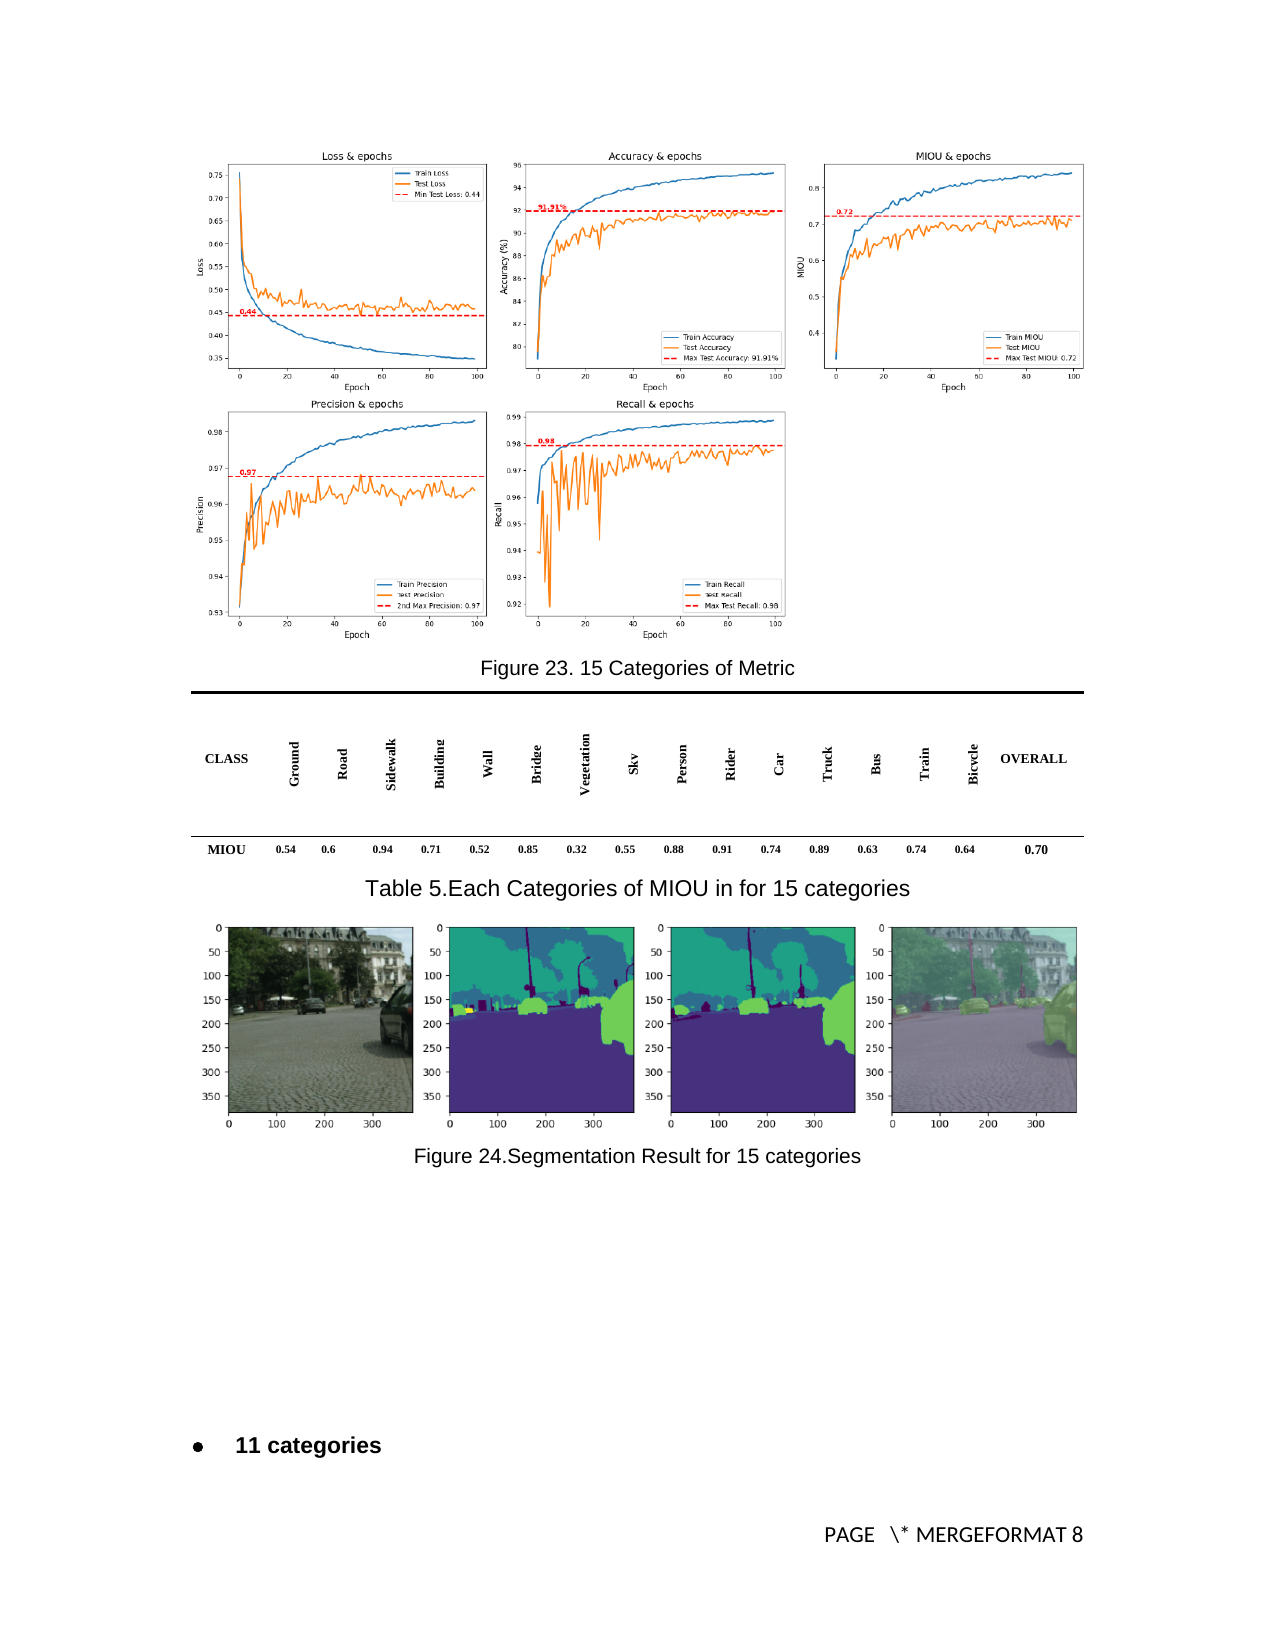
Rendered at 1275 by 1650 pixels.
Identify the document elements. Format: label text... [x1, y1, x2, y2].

table_cell 0.70 [989, 837, 1084, 875]
table_header Road [310, 694, 358, 836]
table_header Sky [601, 694, 649, 836]
table_cell 0.89 [795, 837, 843, 875]
list 11 categories [191, 1432, 1084, 1458]
table_cell 0.74 [892, 837, 940, 875]
table_header Bus [843, 694, 892, 836]
table_header Person [649, 694, 698, 836]
table_header Sidewalk [358, 694, 407, 836]
table_cell 0.6 [310, 837, 358, 875]
table_header Train [892, 694, 940, 836]
table_cell 0.88 [649, 837, 698, 875]
table_cell 0.32 [552, 837, 601, 875]
table_header Bicycle [940, 694, 989, 836]
table_header Bridge [504, 694, 552, 836]
table_cell 0.91 [698, 837, 746, 875]
table_header Vegetation [552, 694, 601, 836]
table_header Building [407, 694, 455, 836]
table_header Car [746, 694, 795, 836]
table_cell 0.74 [746, 837, 795, 875]
table_cell 0.94 [358, 837, 407, 875]
text Figure 23. 15 Categories of Metric [191, 655, 1084, 679]
table_cell 0.85 [504, 837, 552, 875]
table_header CLASS [191, 694, 261, 836]
table_header Truck [795, 694, 843, 836]
table_header Wall [455, 694, 504, 836]
text Figure 24.Segmentation Result for 15 categories [191, 1144, 1084, 1168]
table_cell 0.63 [843, 837, 892, 875]
text Table 5.Each Categories of MIOU in for 15 categories [191, 875, 1084, 902]
table_header OVERALL [989, 694, 1084, 836]
table_cell MIOU [191, 837, 261, 875]
picture [195, 920, 1080, 1131]
table_cell 0.52 [455, 837, 504, 875]
table_cell 0.55 [601, 837, 649, 875]
table_cell 0.64 [940, 837, 989, 875]
table_header Rider [698, 694, 746, 836]
table_header Ground [261, 694, 310, 836]
table_cell 0.54 [261, 837, 310, 875]
table_cell 0.71 [407, 837, 455, 875]
picture [191, 150, 1087, 642]
